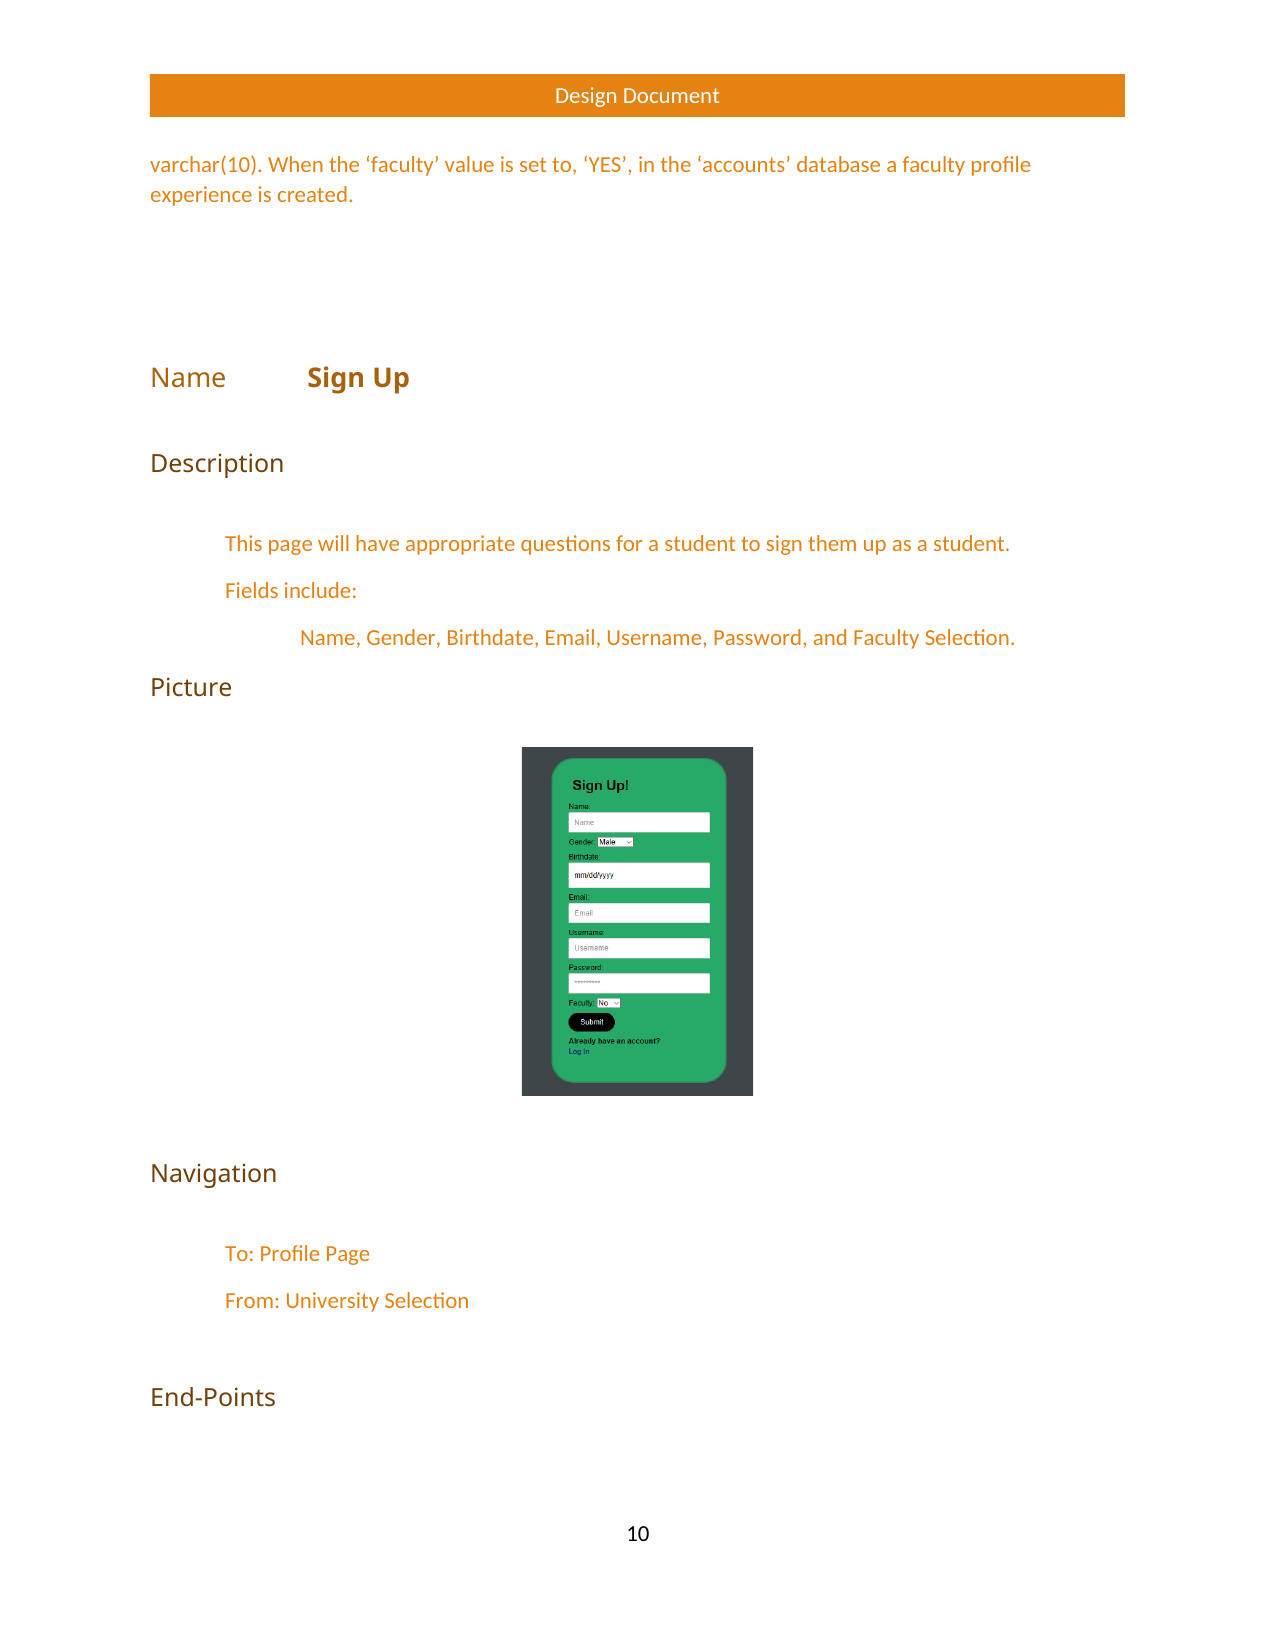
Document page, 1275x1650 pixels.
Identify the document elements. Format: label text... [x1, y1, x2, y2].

text Name, Gender, Birthdate, Email, Username, Password, and Faculty Selection. [150, 623, 1125, 651]
subtitle Name Sign Up [150, 359, 1125, 396]
text This page will have appropriate questions for a student to sign them up as a student. [150, 529, 1125, 557]
subtitle Description [150, 446, 1125, 480]
picture [521, 747, 754, 1096]
text Fields include: [150, 576, 1125, 604]
text From: University Selection [150, 1286, 1125, 1314]
subtitle Picture [150, 670, 1125, 704]
text To: Profile Page [150, 1239, 1125, 1267]
subtitle End-Points [150, 1379, 1125, 1413]
subtitle Navigation [150, 1155, 1125, 1189]
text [150, 150, 1125, 208]
